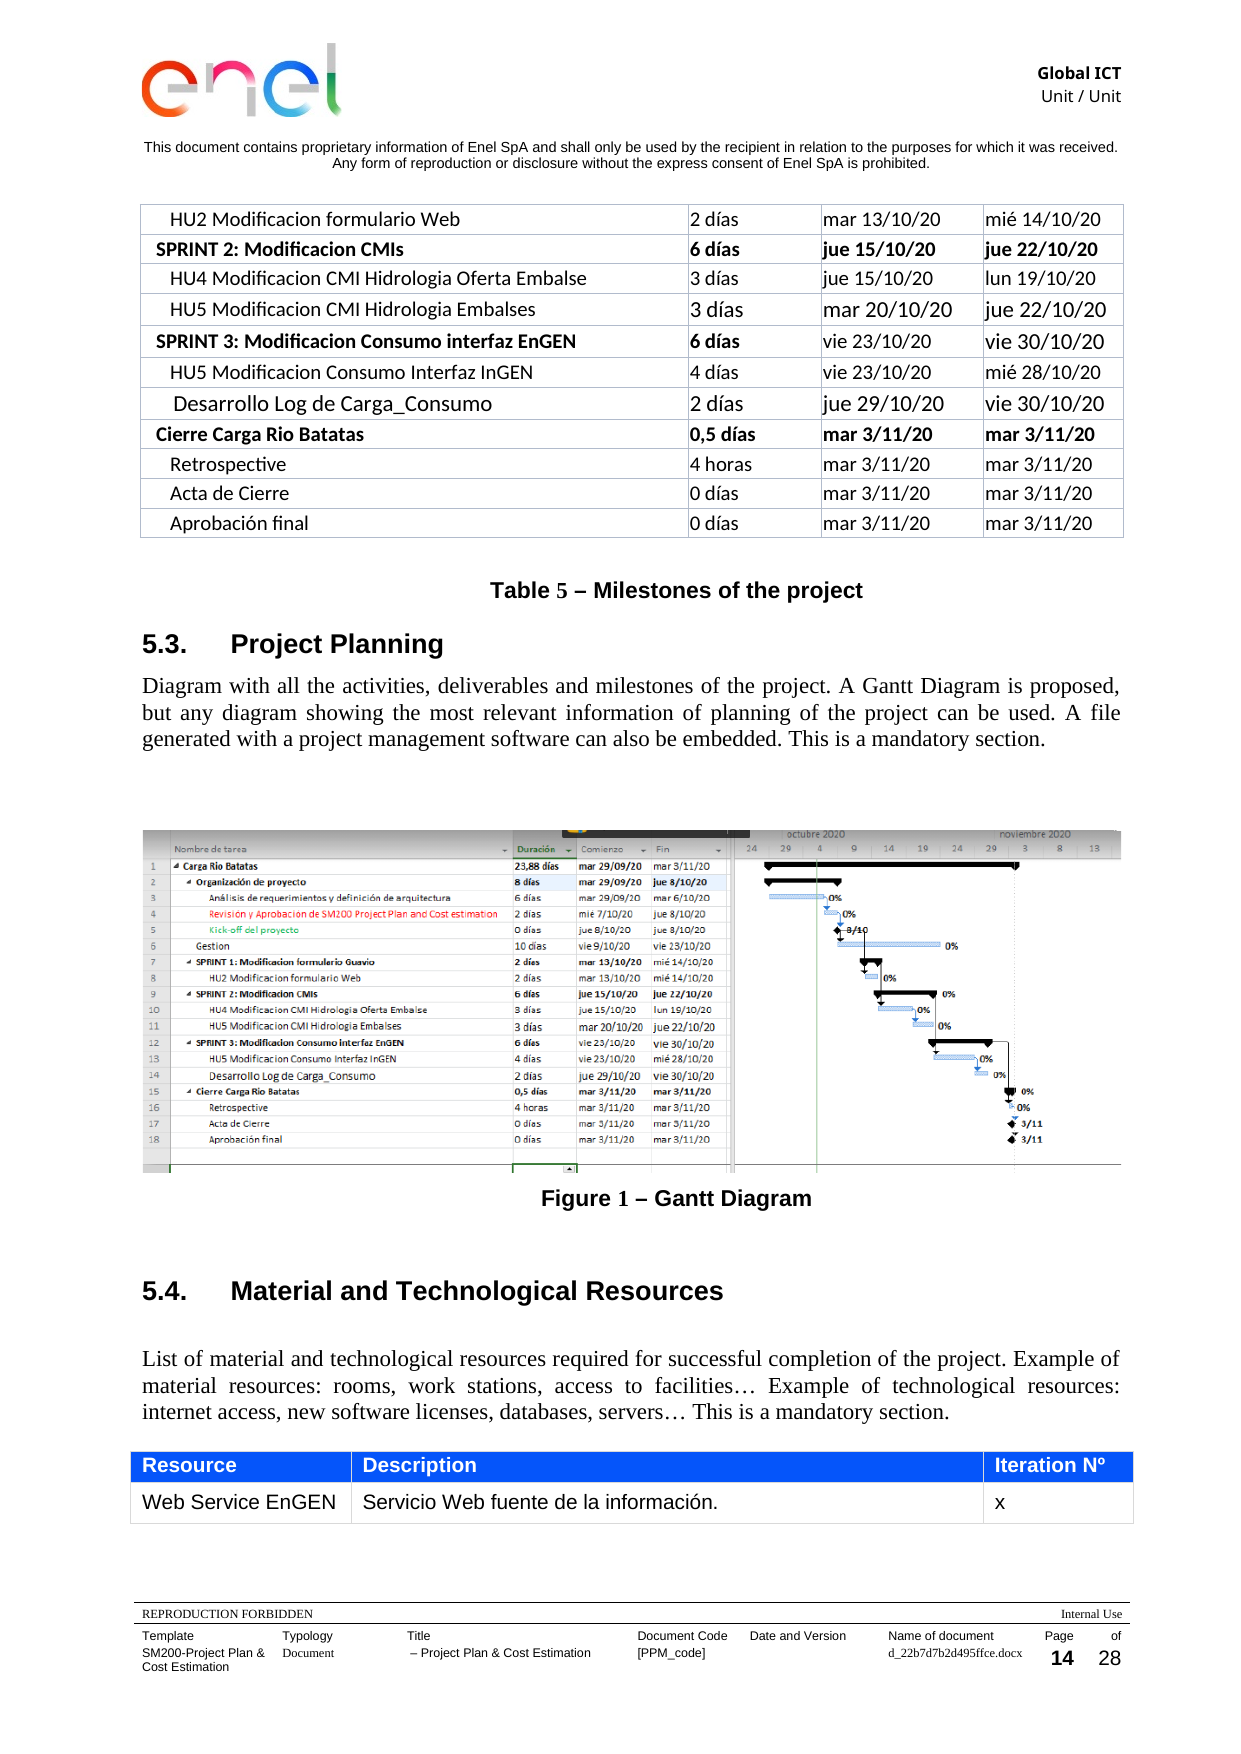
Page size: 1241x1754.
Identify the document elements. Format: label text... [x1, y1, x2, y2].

table_cell mar 13/10/20 [822, 205, 983, 233]
table_cell mié 14/10/20 [984, 205, 1123, 233]
table_cell 4 días [689, 358, 821, 387]
table_cell Retrospective [141, 449, 688, 478]
table_cell 0,5 días [689, 420, 821, 448]
table_cell 4 horas [689, 449, 821, 478]
table_cell mar 3/11/20 [822, 420, 983, 448]
table_cell 6 días [689, 326, 821, 357]
table_cell 0 días [689, 509, 821, 537]
table_cell mar 20/10/20 [822, 294, 983, 325]
table_cell mar 3/11/20 [822, 509, 983, 537]
table_cell 2 días [689, 205, 821, 233]
table_cell Desarrollo Log de Carga_Consumo [141, 388, 688, 419]
table_cell 0 días [689, 479, 821, 507]
table_cell mar 3/11/20 [984, 420, 1123, 448]
table_cell jue 15/10/20 [822, 264, 983, 293]
table_header Iteration Nº [984, 1452, 1133, 1482]
table_cell [984, 1483, 1133, 1523]
table_header Description [352, 1452, 983, 1482]
subtitle Project Planning [142, 628, 1122, 660]
table_cell Cierre Carga Rio Batatas [141, 420, 688, 448]
table_cell mar 3/11/20 [984, 479, 1123, 507]
table_cell lun 19/10/20 [984, 264, 1123, 293]
table_cell HU4 Modificacion CMI Hidrologia Oferta Embalse [141, 264, 688, 293]
table_cell Servicio Web fuente de la información. [352, 1483, 983, 1523]
picture [141, 43, 342, 117]
table_cell 3 días [689, 294, 821, 325]
table_cell mié 28/10/20 [984, 358, 1123, 387]
table_cell jue 22/10/20 [984, 294, 1123, 325]
table_cell vie 30/10/20 [984, 388, 1123, 419]
table_cell SPRINT 2: Modificacion CMIs [141, 235, 688, 263]
table_cell Aprobación final [141, 509, 688, 537]
table_cell mar 3/11/20 [984, 509, 1123, 537]
table_cell SPRINT 3: Modificacion Consumo interfaz EnGEN [141, 326, 688, 357]
table_cell jue 29/10/20 [822, 388, 983, 419]
subtitle Material and Technological Resources [142, 1275, 1122, 1307]
picture [142, 830, 1122, 1173]
table_cell vie 23/10/20 [822, 358, 983, 387]
text Table 5 – Milestones of the project [231, 577, 1122, 603]
table_cell jue 15/10/20 [822, 235, 983, 263]
table_cell Acta de Cierre [141, 479, 688, 507]
table_cell HU5 Modificacion Consumo Interfaz InGEN [141, 358, 688, 387]
table_cell mar 3/11/20 [822, 449, 983, 478]
table_cell mar 3/11/20 [984, 449, 1123, 478]
table_cell 3 días [689, 264, 821, 293]
table_header Resource [131, 1452, 351, 1482]
table_cell jue 22/10/20 [984, 235, 1123, 263]
table_cell Web Service EnGEN [131, 1483, 351, 1523]
table_cell vie 30/10/20 [984, 326, 1123, 357]
table_cell HU5 Modificacion CMI Hidrologia Embalses [141, 294, 688, 325]
table_cell mar 3/11/20 [822, 479, 983, 507]
table_cell HU2 Modificacion formulario Web [141, 205, 688, 233]
table_cell vie 23/10/20 [822, 326, 983, 357]
table_cell 6 días [689, 235, 821, 263]
text Figure 1 – Gantt Diagram [231, 1185, 1122, 1211]
table_cell 2 días [689, 388, 821, 419]
